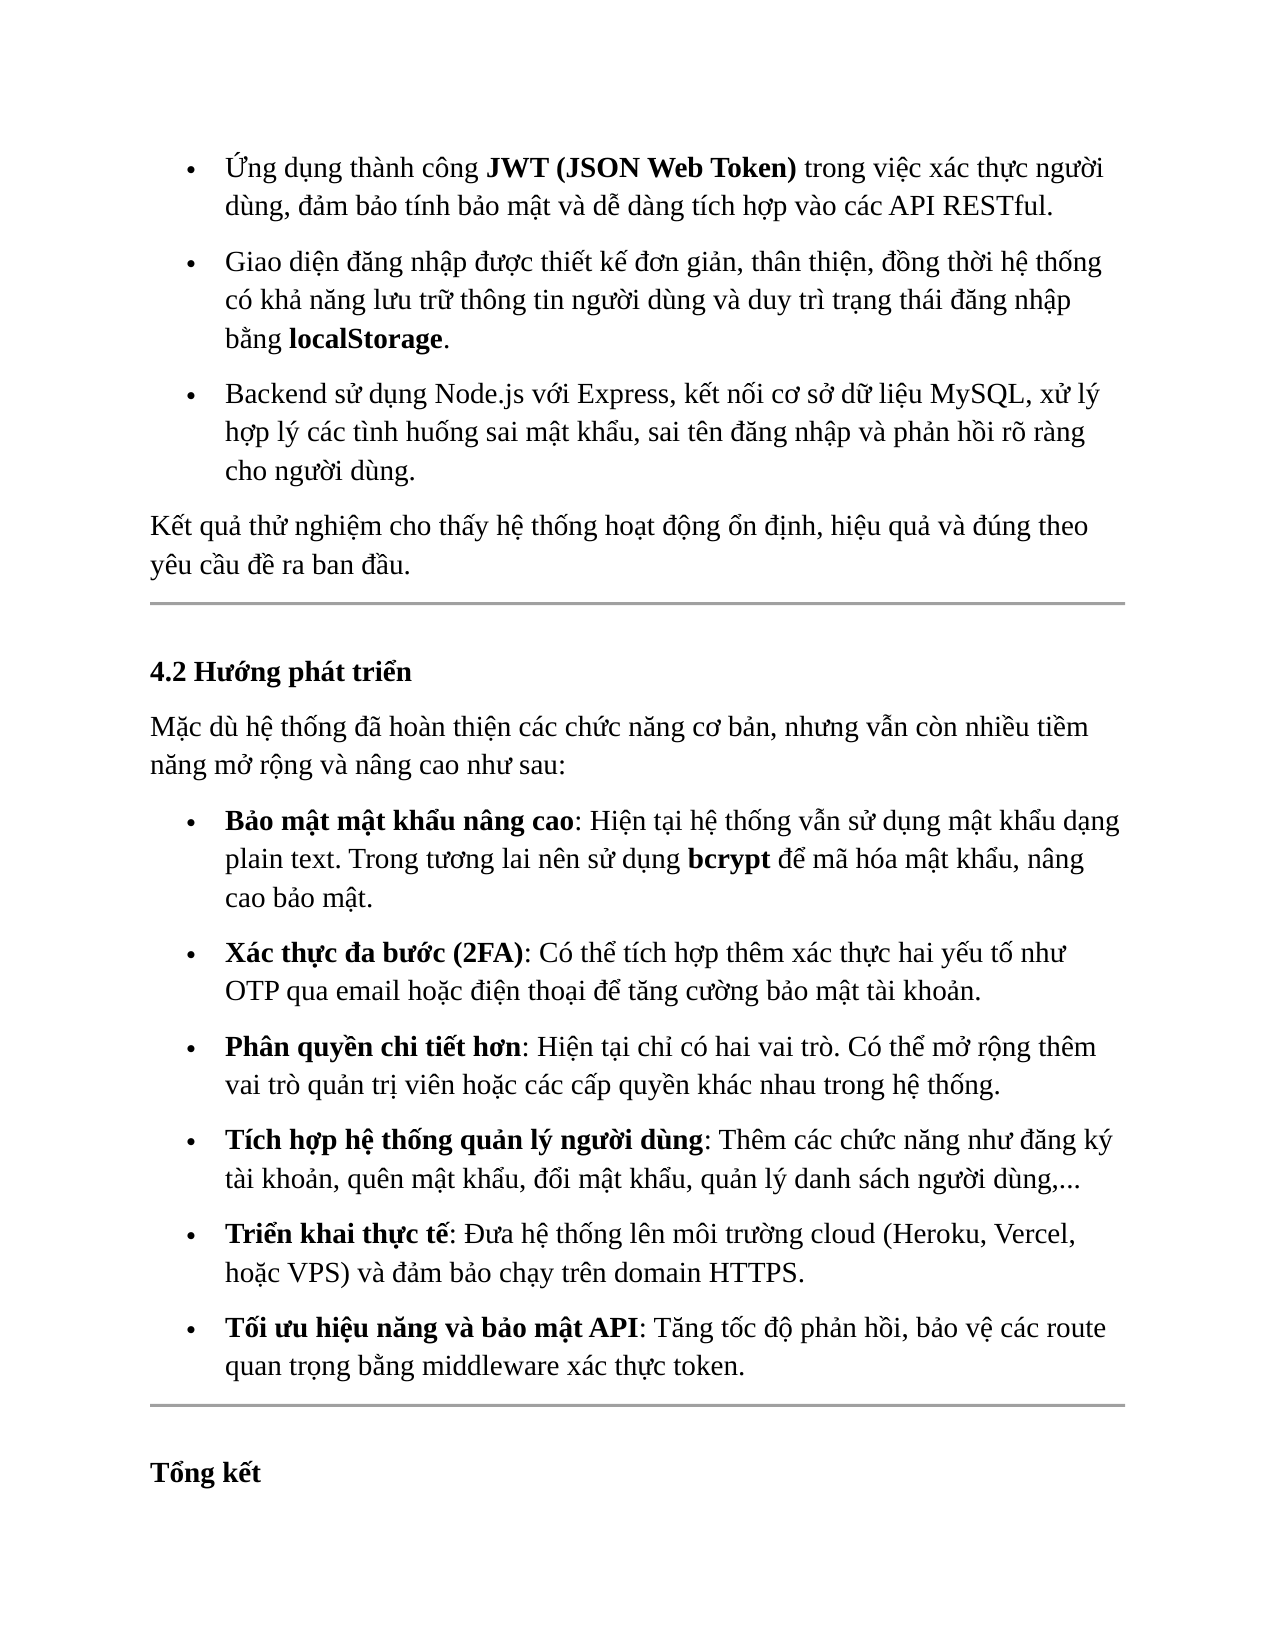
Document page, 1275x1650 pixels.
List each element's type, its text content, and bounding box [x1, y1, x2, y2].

text 4.2 Hướng phát triển [150, 654, 1125, 687]
text Kết quả thử nghiệm cho thấy hệ thống hoạt động ổn định, hiệu quả và đúng theo yêu cầu đề ra ban đầu. [150, 508, 1125, 580]
list Phân quyền chi tiết hơn: Hiện tại chỉ có hai vai trò. Có thể mở rộng thêm vai trò quản trị viên hoặc các cấp quyền khác nhau trong hệ thống. [187, 1029, 1125, 1101]
list Backend sử dụng Node.js với Express, kết nối cơ sở dữ liệu MySQL, xử lý hợp lý các tình huống sai mật khẩu, sai tên đăng nhập và phản hồi rõ ràng cho người dùng. [187, 376, 1125, 487]
list Tối ưu hiệu năng và bảo mật API: Tăng tốc độ phản hồi, bảo vệ các route quan trọng bằng middleware xác thực token. [187, 1310, 1125, 1382]
list Tích hợp hệ thống quản lý người dùng: Thêm các chức năng như đăng ký tài khoản, quên mật khẩu, đổi mật khẩu, quản lý danh sách người dùng,... [187, 1122, 1125, 1194]
list Triển khai thực tế: Đưa hệ thống lên môi trường cloud (Heroku, Vercel, hoặc VPS) và đảm bảo chạy trên domain HTTPS. [187, 1216, 1125, 1288]
list Ứng dụng thành công JWT (JSON Web Token) trong việc xác thực người dùng, đảm bảo tính bảo mật và dễ dàng tích hợp vào các API RESTful. [187, 150, 1125, 222]
list Bảo mật mật khẩu nâng cao: Hiện tại hệ thống vẫn sử dụng mật khẩu dạng plain text. Trong tương lai nên sử dụng bcrypt để mã hóa mật khẩu, nâng cao bảo mật. [187, 803, 1125, 913]
list Giao diện đăng nhập được thiết kế đơn giản, thân thiện, đồng thời hệ thống có khả năng lưu trữ thông tin người dùng và duy trì trạng thái đăng nhập bằng localStorage. [187, 244, 1125, 354]
text Mặc dù hệ thống đã hoàn thiện các chức năng cơ bản, nhưng vẫn còn nhiều tiềm năng mở rộng và nâng cao như sau: [150, 709, 1125, 781]
text Tổng kết [150, 1455, 1125, 1489]
list Xác thực đa bước (2FA): Có thể tích hợp thêm xác thực hai yếu tố như OTP qua email hoặc điện thoại để tăng cường bảo mật tài khoản. [187, 935, 1125, 1007]
